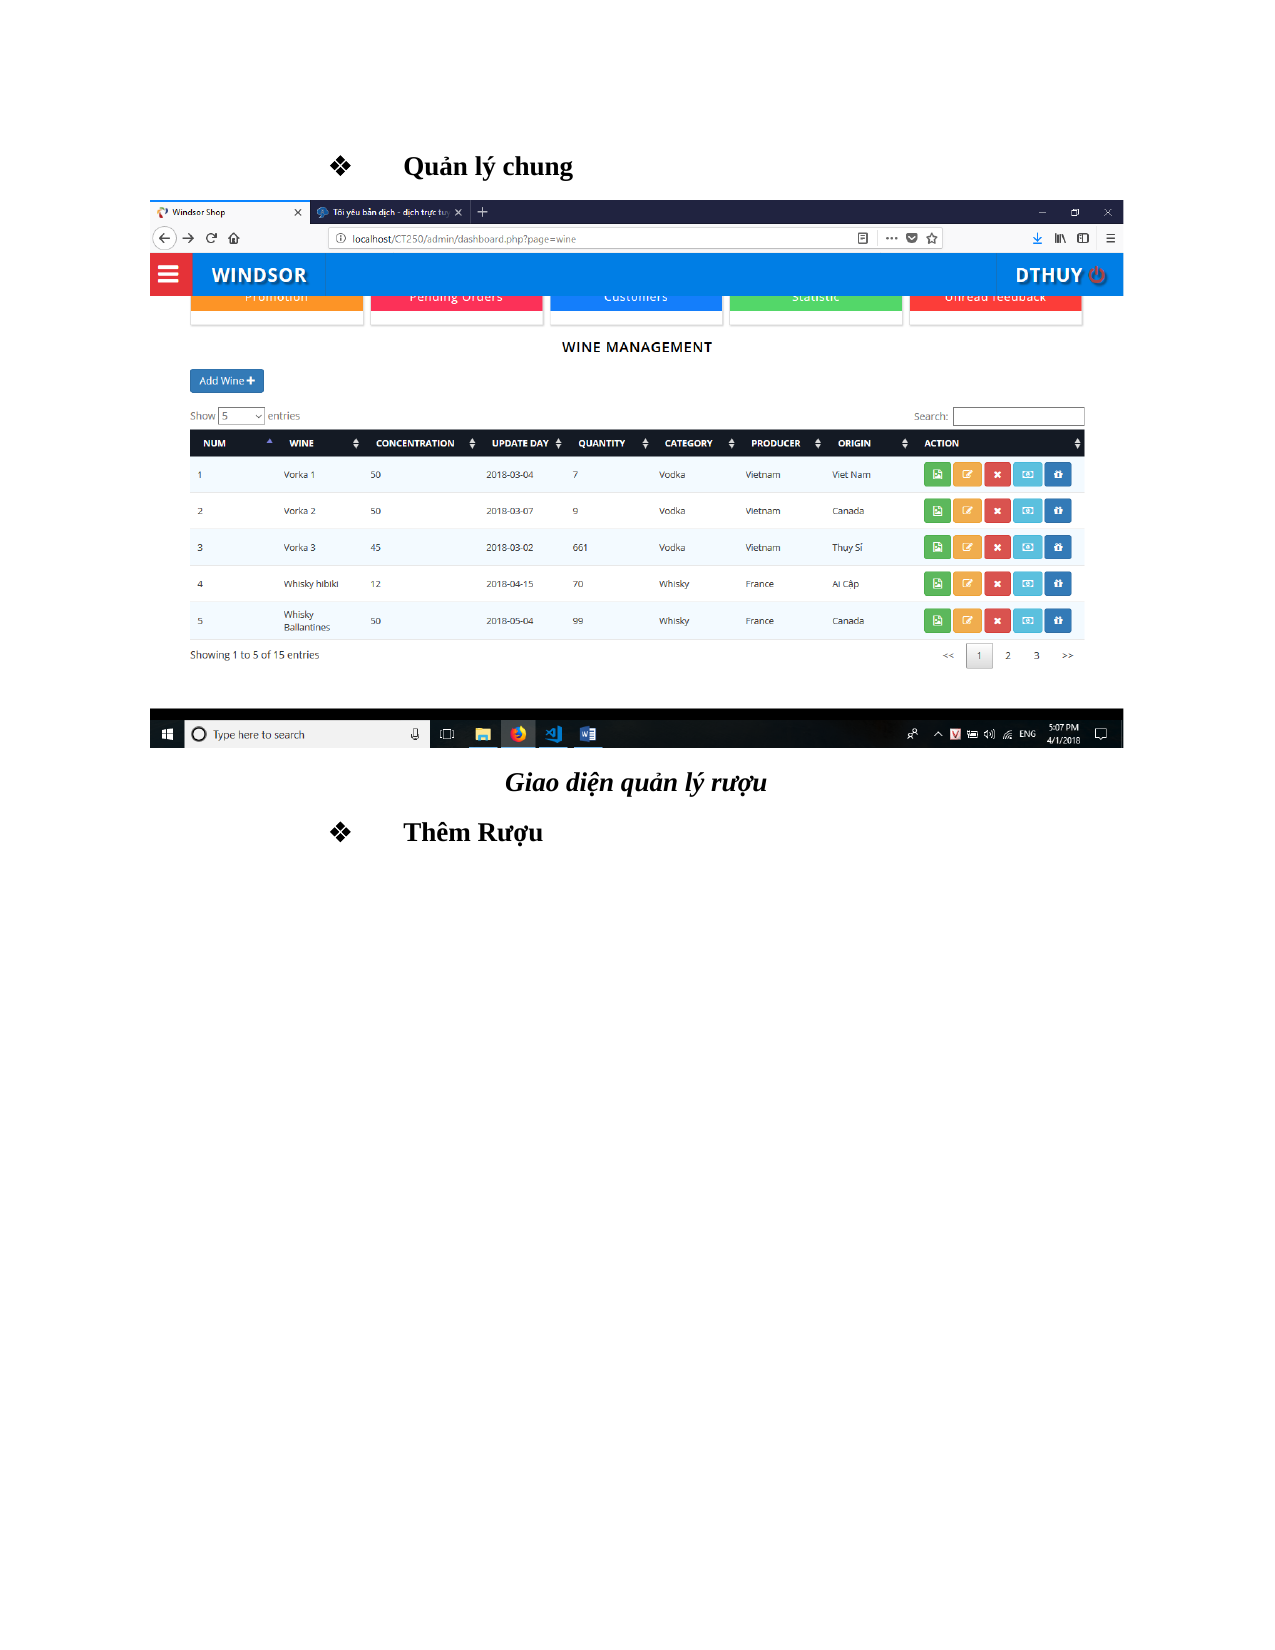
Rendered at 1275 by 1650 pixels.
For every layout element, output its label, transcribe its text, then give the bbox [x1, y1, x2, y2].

list Thêm Rượu [328, 816, 1125, 848]
list Quản lý chung [328, 150, 1125, 181]
picture [150, 200, 1124, 748]
text Giao diện quản lý rượu [150, 766, 1125, 797]
